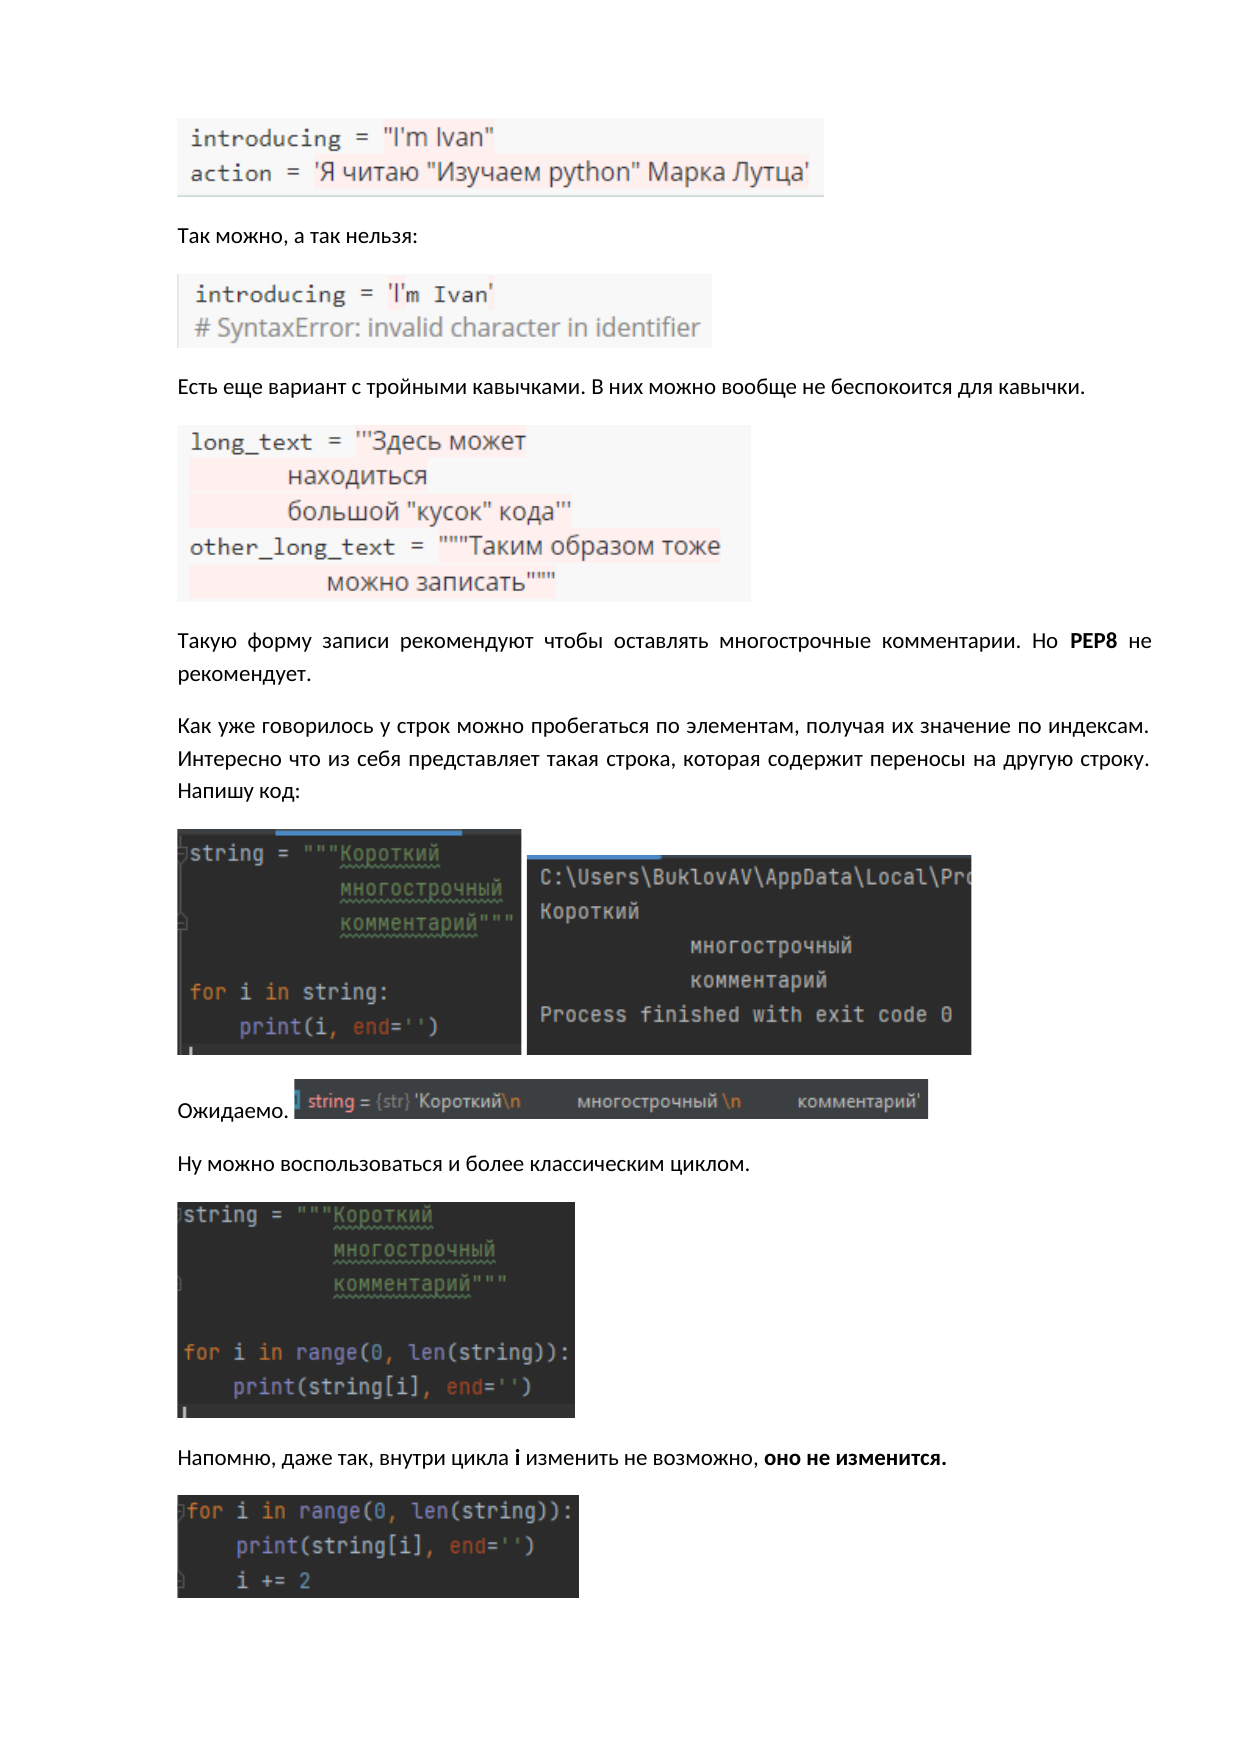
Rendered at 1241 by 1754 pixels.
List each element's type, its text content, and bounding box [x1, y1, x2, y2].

picture [177, 274, 712, 348]
picture [294, 1079, 929, 1119]
text Есть еще вариант с тройными кавычками. В них можно вообще не беспокоится для кавычки. [177, 372, 1152, 400]
picture [177, 1495, 579, 1598]
text Как уже говорилось у строк можно пробегаться по элементам, получая их значение по индексам. Интересно что из себя представляет такая строка, которая содержит переносы на другую строку. Напишу код: [177, 712, 1152, 804]
text Так можно, а так нельзя: [177, 221, 1152, 249]
text Напомню, даже так, внутри цикла i изменить не возможно, оно не изменится. [177, 1443, 1152, 1471]
picture [177, 1202, 575, 1418]
text Ну можно воспользоваться и более классическим циклом. [177, 1149, 1152, 1178]
picture [526, 855, 972, 1055]
picture [177, 118, 825, 197]
picture [177, 829, 522, 1055]
text Такую форму записи рекомендуют чтобы оставлять многострочные комментарии. Но PEP8 не рекомендует. [177, 626, 1152, 687]
picture [177, 425, 752, 602]
